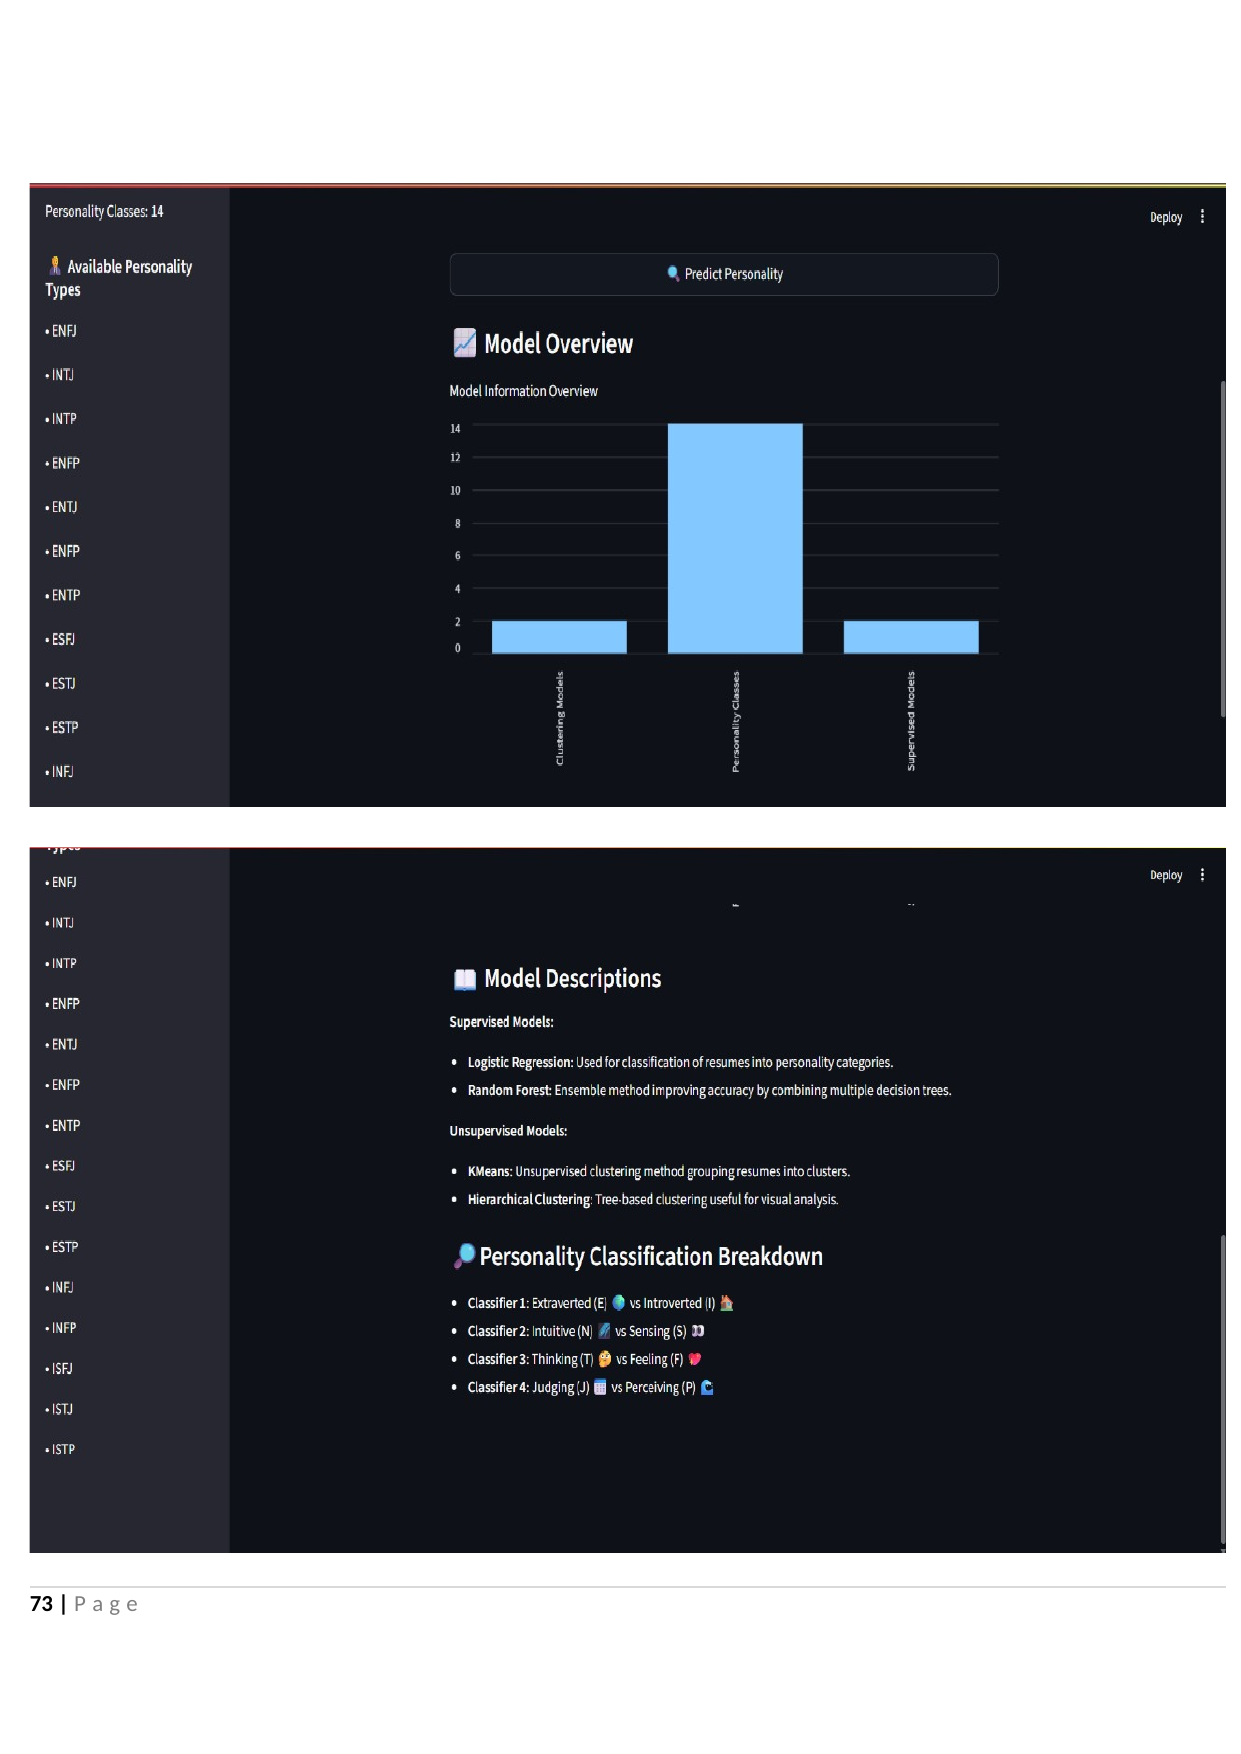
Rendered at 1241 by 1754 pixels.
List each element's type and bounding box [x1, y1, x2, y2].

picture [29, 183, 1226, 807]
picture [29, 847, 1226, 1553]
